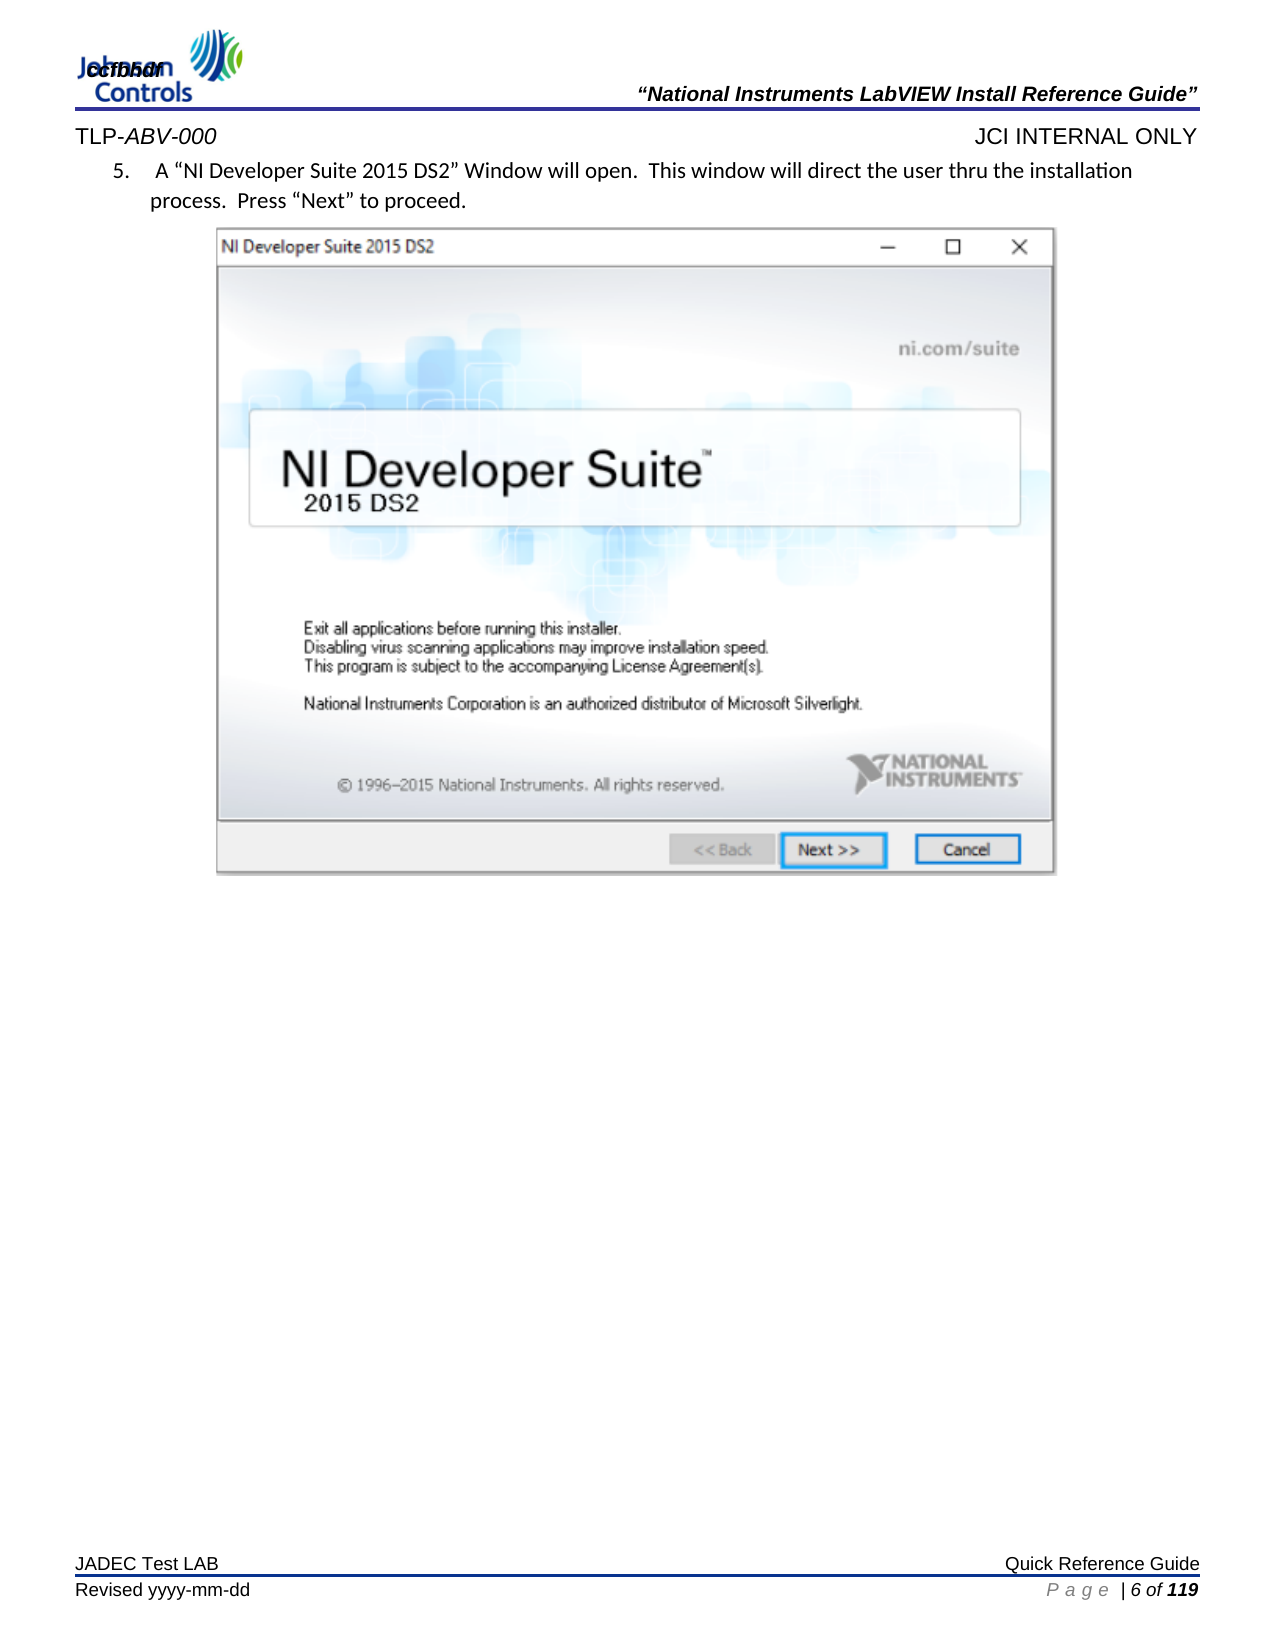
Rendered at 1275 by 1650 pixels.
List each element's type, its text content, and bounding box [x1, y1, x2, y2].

list A “NI Developer Suite 2015 DS2” Window will open. This window will direct the user thru the installation process. Press “Next” to proceed. [112, 156, 1200, 214]
picture [216, 227, 1059, 876]
picture [76, 26, 246, 105]
